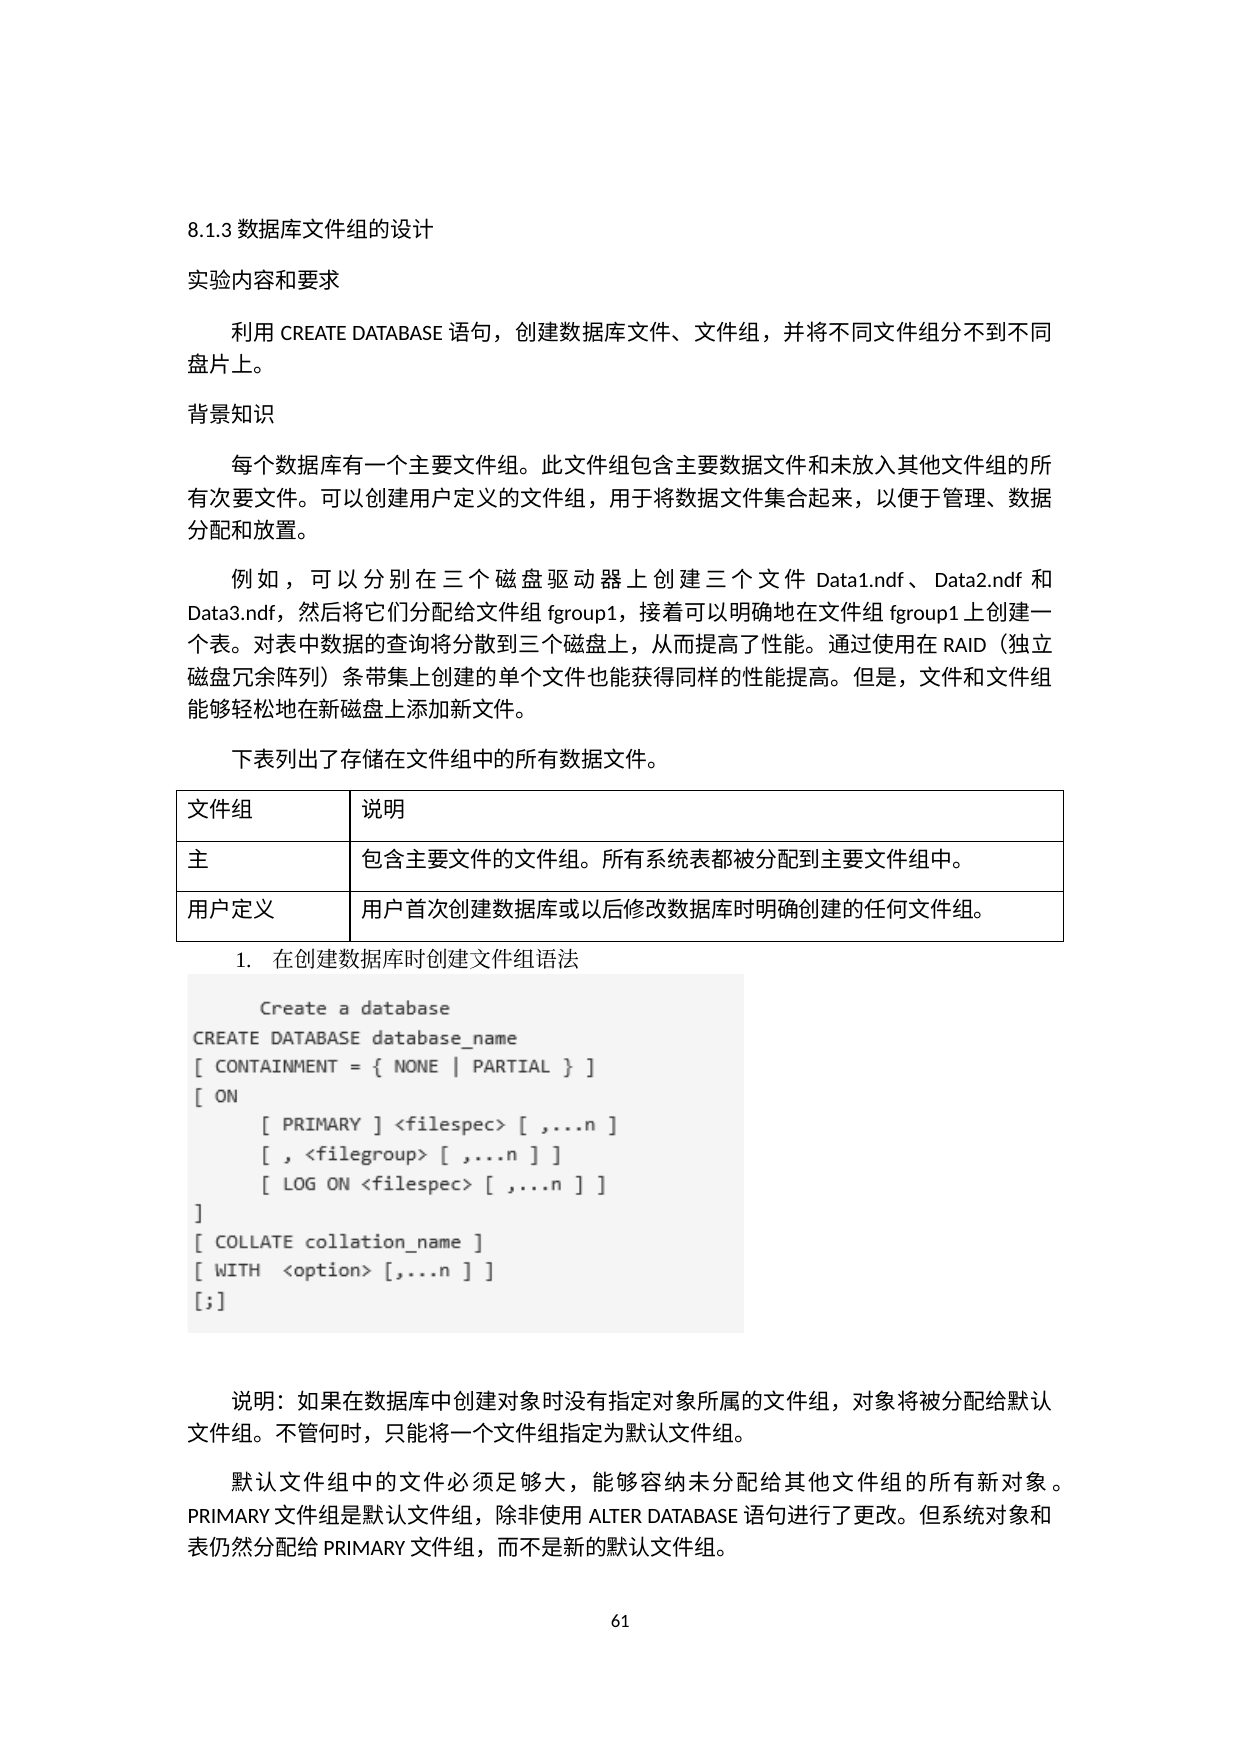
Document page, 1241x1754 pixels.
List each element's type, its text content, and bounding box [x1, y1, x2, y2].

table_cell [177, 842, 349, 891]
picture [187, 974, 744, 1333]
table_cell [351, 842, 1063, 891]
text 利用CREATE DATABASE语句，创建数据库文件、文件组，并将不同文件组分不到不同盘片上。 [187, 314, 1053, 379]
text 下表列出了存储在文件组中的所有数据文件。 [187, 741, 1053, 774]
text 实验内容和要求 [187, 263, 1053, 295]
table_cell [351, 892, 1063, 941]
text 例如，可以分别在三个磁盘驱动器上创建三个文件Data1.ndf、Data2.ndf和Data3.ndf，然后将它们分配给文件组fgroup1，接着可以明确地在文件组fgroup1上创建一个表。对表中数据的查询将分散到三个磁盘上，从而提高了性能。通过使用在RAID（独立磁盘冗余阵列）条带集上创建的单个文件也能获得同样的性能提高。但是，文件和文件组能够轻松地在新磁盘上添加新文件。 [187, 562, 1053, 724]
table_header 文件组 [177, 791, 349, 841]
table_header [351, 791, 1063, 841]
text 说明：如果在数据库中创建对象时没有指定对象所属的文件组，对象将被分配给默认文件组。不管何时，只能将一个文件组指定为默认文件组。 [187, 1383, 1053, 1448]
text 默认文件组中的文件必须足够大，能够容纳未分配给其他文件组的所有新对象。PRIMARY文件组是默认文件组，除非使用ALTER DATABASE语句进行了更改。但系统对象和表仍然分配给PRIMARY文件组，而不是新的默认文件组。 [187, 1465, 1053, 1562]
text 8.1.3 数据库文件组的设计 [187, 211, 1053, 244]
list 在创建数据库时创建文件组语法 [235, 942, 1053, 974]
text 每个数据库有一个主要文件组。此文件组包含主要数据文件和未放入其他文件组的所有次要文件。可以创建用户定义的文件组，用于将数据文件集合起来，以便于管理、数据分配和放置。 [187, 448, 1053, 545]
text 背景知识 [187, 396, 1053, 429]
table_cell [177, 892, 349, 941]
